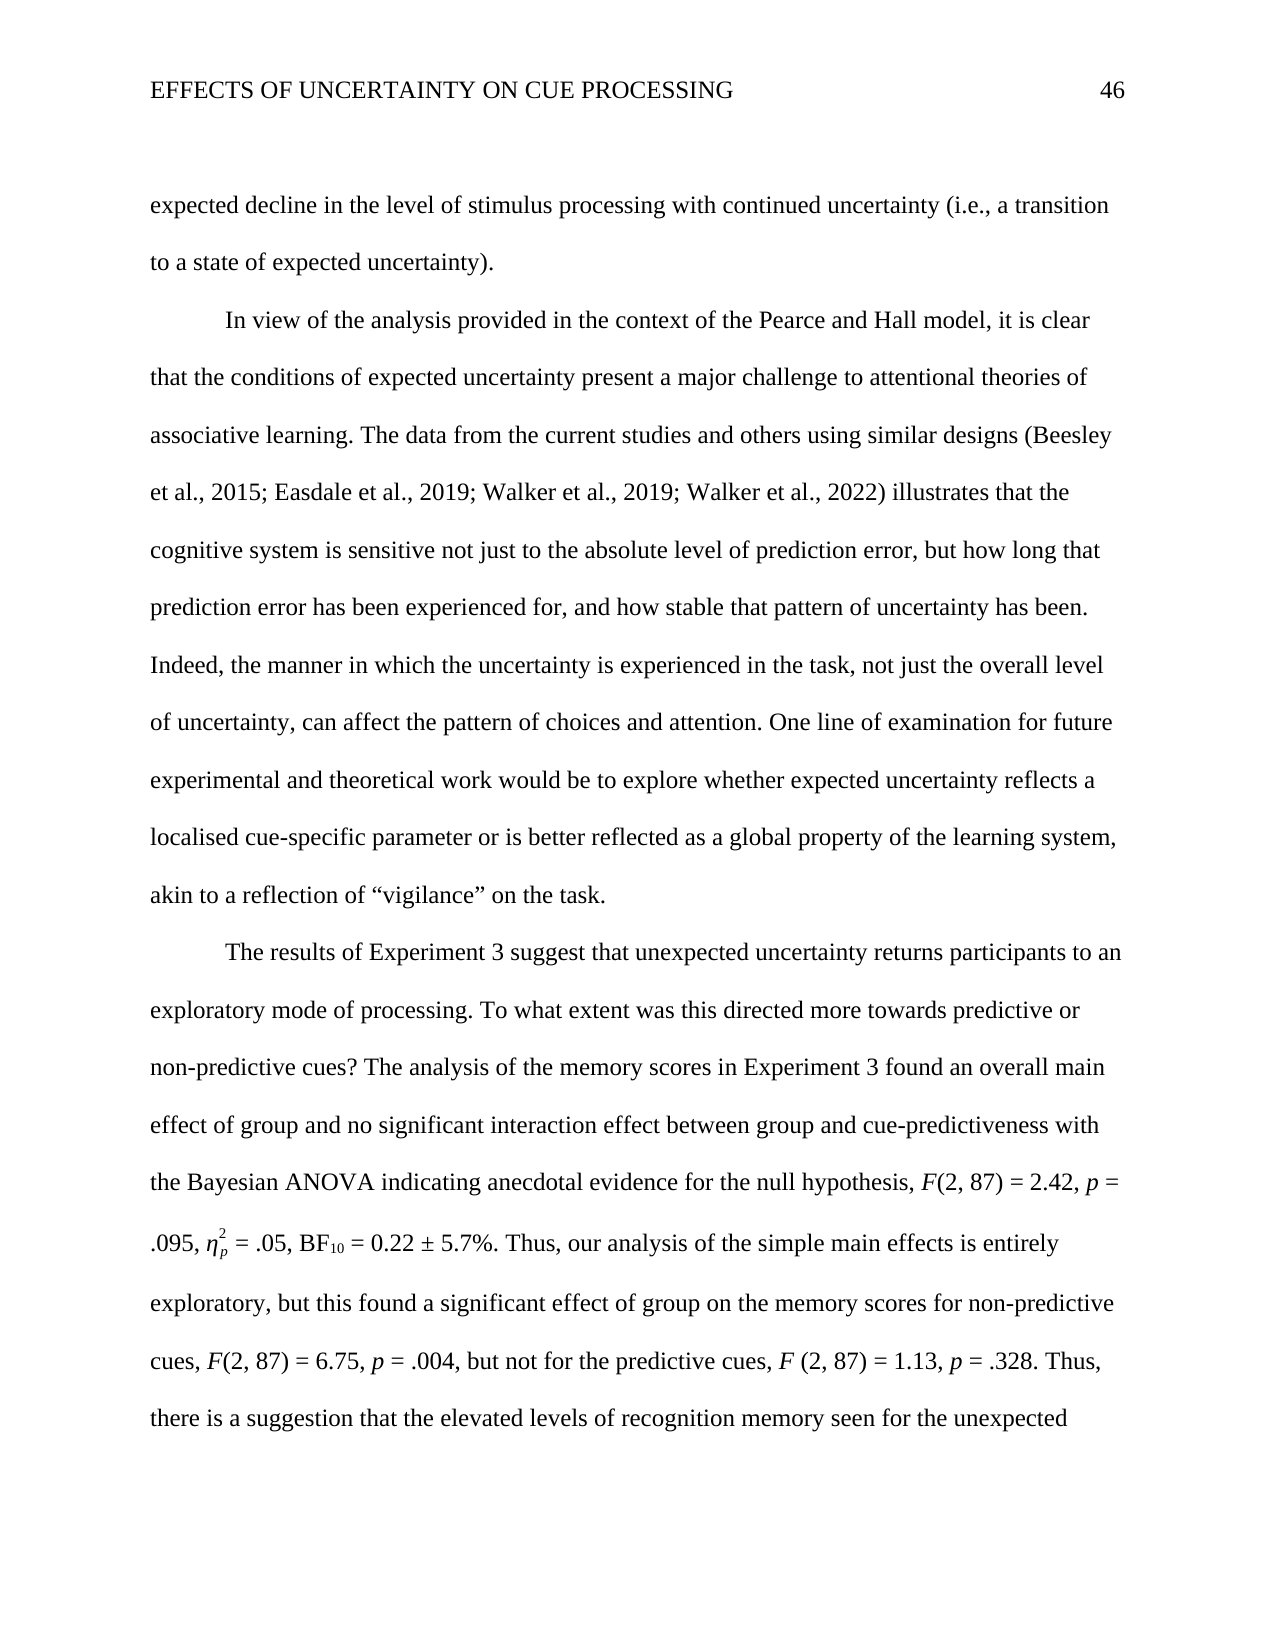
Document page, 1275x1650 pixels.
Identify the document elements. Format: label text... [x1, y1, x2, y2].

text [150, 190, 1125, 276]
text In view of the analysis provided in the context of the Pearce and Hall model, it is clear that the conditions of expected uncertainty present a major challenge to attentional theories of associative learning. The data from the current studies and others using similar designs (Beesley et al., 2015; Easdale et al., 2019; Walker et al., 2019; Walker et al., 2022) illustrates that the cognitive system is sensitive not just to the absolute level of prediction error, but how long that prediction error has been experienced for, and how stable that pattern of uncertainty has been. Indeed, the manner in which the uncertainty is experienced in the task, not just the overall level of uncertainty, can affect the pattern of choices and attention. One line of examination for future experimental and theoretical work would be to explore whether expected uncertainty reflects a localised cue-specific parameter or is better reflected as a global property of the learning system, akin to a reflection of “vigilance” on the task. [150, 305, 1125, 909]
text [150, 937, 1125, 1432]
